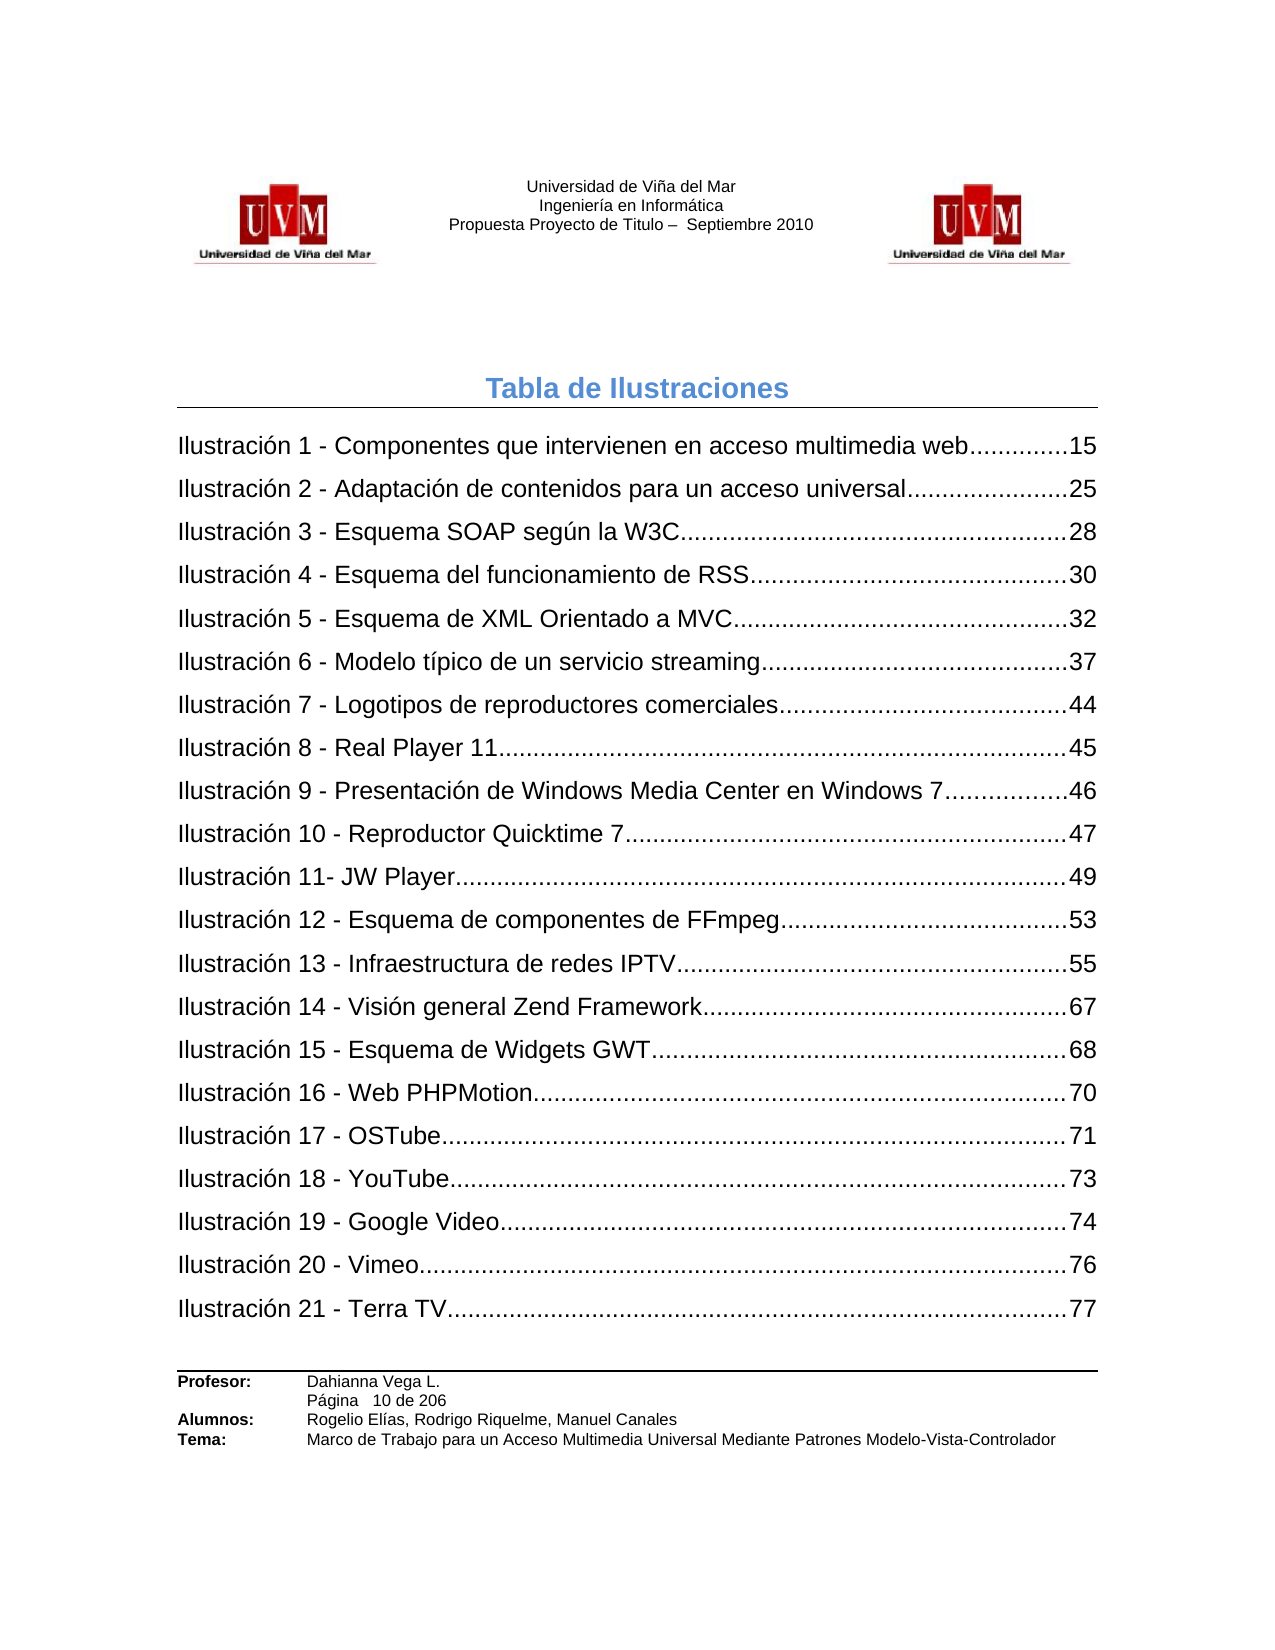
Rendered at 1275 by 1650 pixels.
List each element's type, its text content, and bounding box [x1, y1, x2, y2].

text Ilustración 11- JW Player 49 [177, 862, 1098, 891]
text Ilustración 4 - Esquema del funcionamiento de RSS 30 [177, 560, 1098, 589]
text Ilustración 10 - Reproductor Quicktime 7 47 [177, 819, 1098, 848]
text Ilustración 5 - Esquema de XML Orientado a MVC 32 [177, 603, 1098, 632]
text Ilustración 15 - Esquema de Widgets GWT 68 [177, 1035, 1098, 1063]
text Ilustración 14 - Visión general Zend Framework 67 [177, 992, 1098, 1020]
text Ilustración 16 - Web PHPMotion 70 [177, 1078, 1098, 1107]
picture [177, 176, 390, 267]
text Ilustración 13 - Infraestructura de redes IPTV 55 [177, 948, 1098, 977]
text Ilustración 12 - Esquema de componentes de FFmpeg 53 [177, 905, 1098, 934]
text Ilustración 8 - Real Player 11 45 [177, 733, 1098, 762]
text Ilustración 18 - YouTube 73 [177, 1164, 1098, 1193]
text Ilustración 3 - Esquema SOAP según la W3C 28 [177, 517, 1098, 546]
text Ilustración 1 - Componentes que intervienen en acceso multimedia web 15 [177, 431, 1098, 460]
text Ilustración 2 - Adaptación de contenidos para un acceso universal 25 [177, 474, 1098, 503]
text Ilustración 21 - Terra TV 77 [177, 1293, 1098, 1322]
text Ilustración 6 - Modelo típico de un servicio streaming 37 [177, 647, 1098, 675]
title Tabla de Ilustraciones [177, 371, 1098, 407]
text Ilustración 9 - Presentación de Windows Media Center en Windows 7 46 [177, 776, 1098, 805]
text Ilustración 17 - OSTube 71 [177, 1121, 1098, 1150]
text Ilustración 7 - Logotipos de reproductores comerciales 44 [177, 690, 1098, 718]
picture [871, 176, 1084, 267]
text Ilustración 20 - Vimeo 76 [177, 1250, 1098, 1279]
text Ilustración 19 - Google Video 74 [177, 1207, 1098, 1236]
